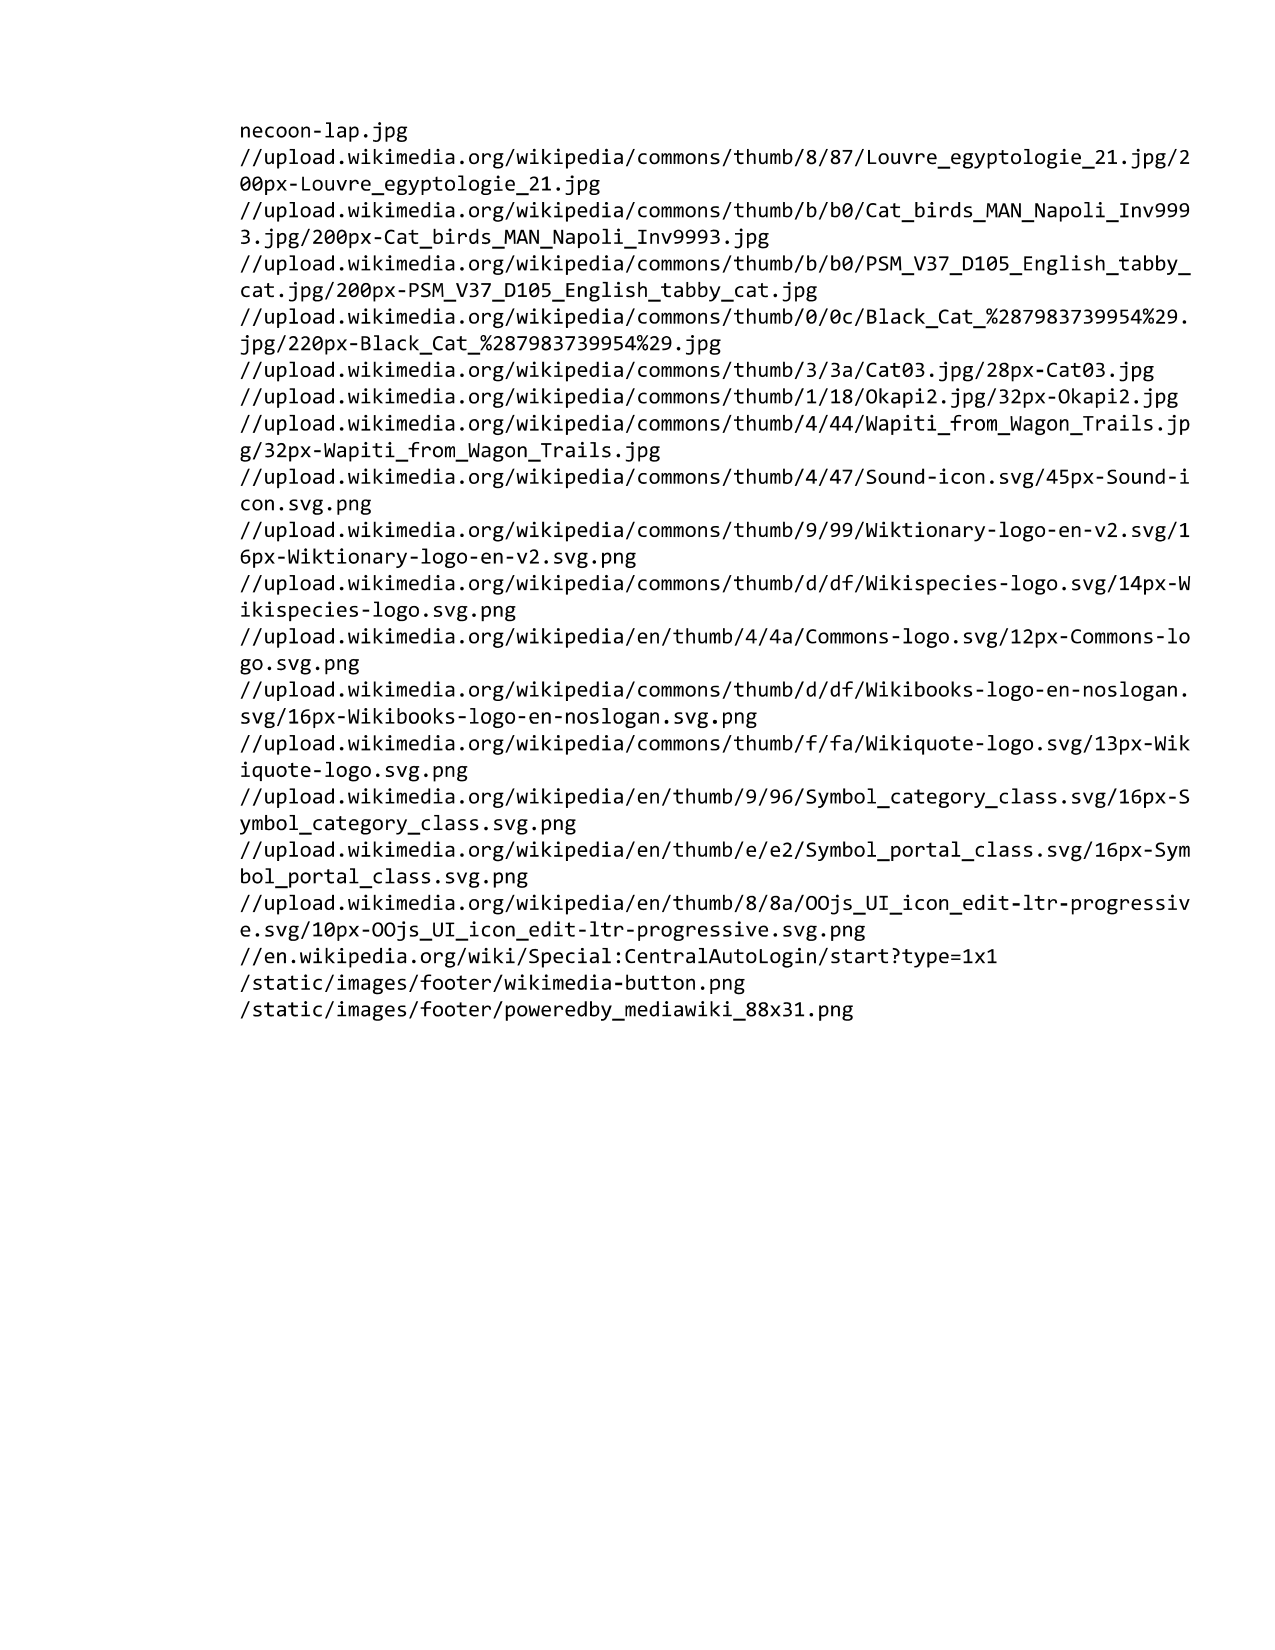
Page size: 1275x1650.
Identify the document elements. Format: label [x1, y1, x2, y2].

picture [239, 121, 1191, 1021]
